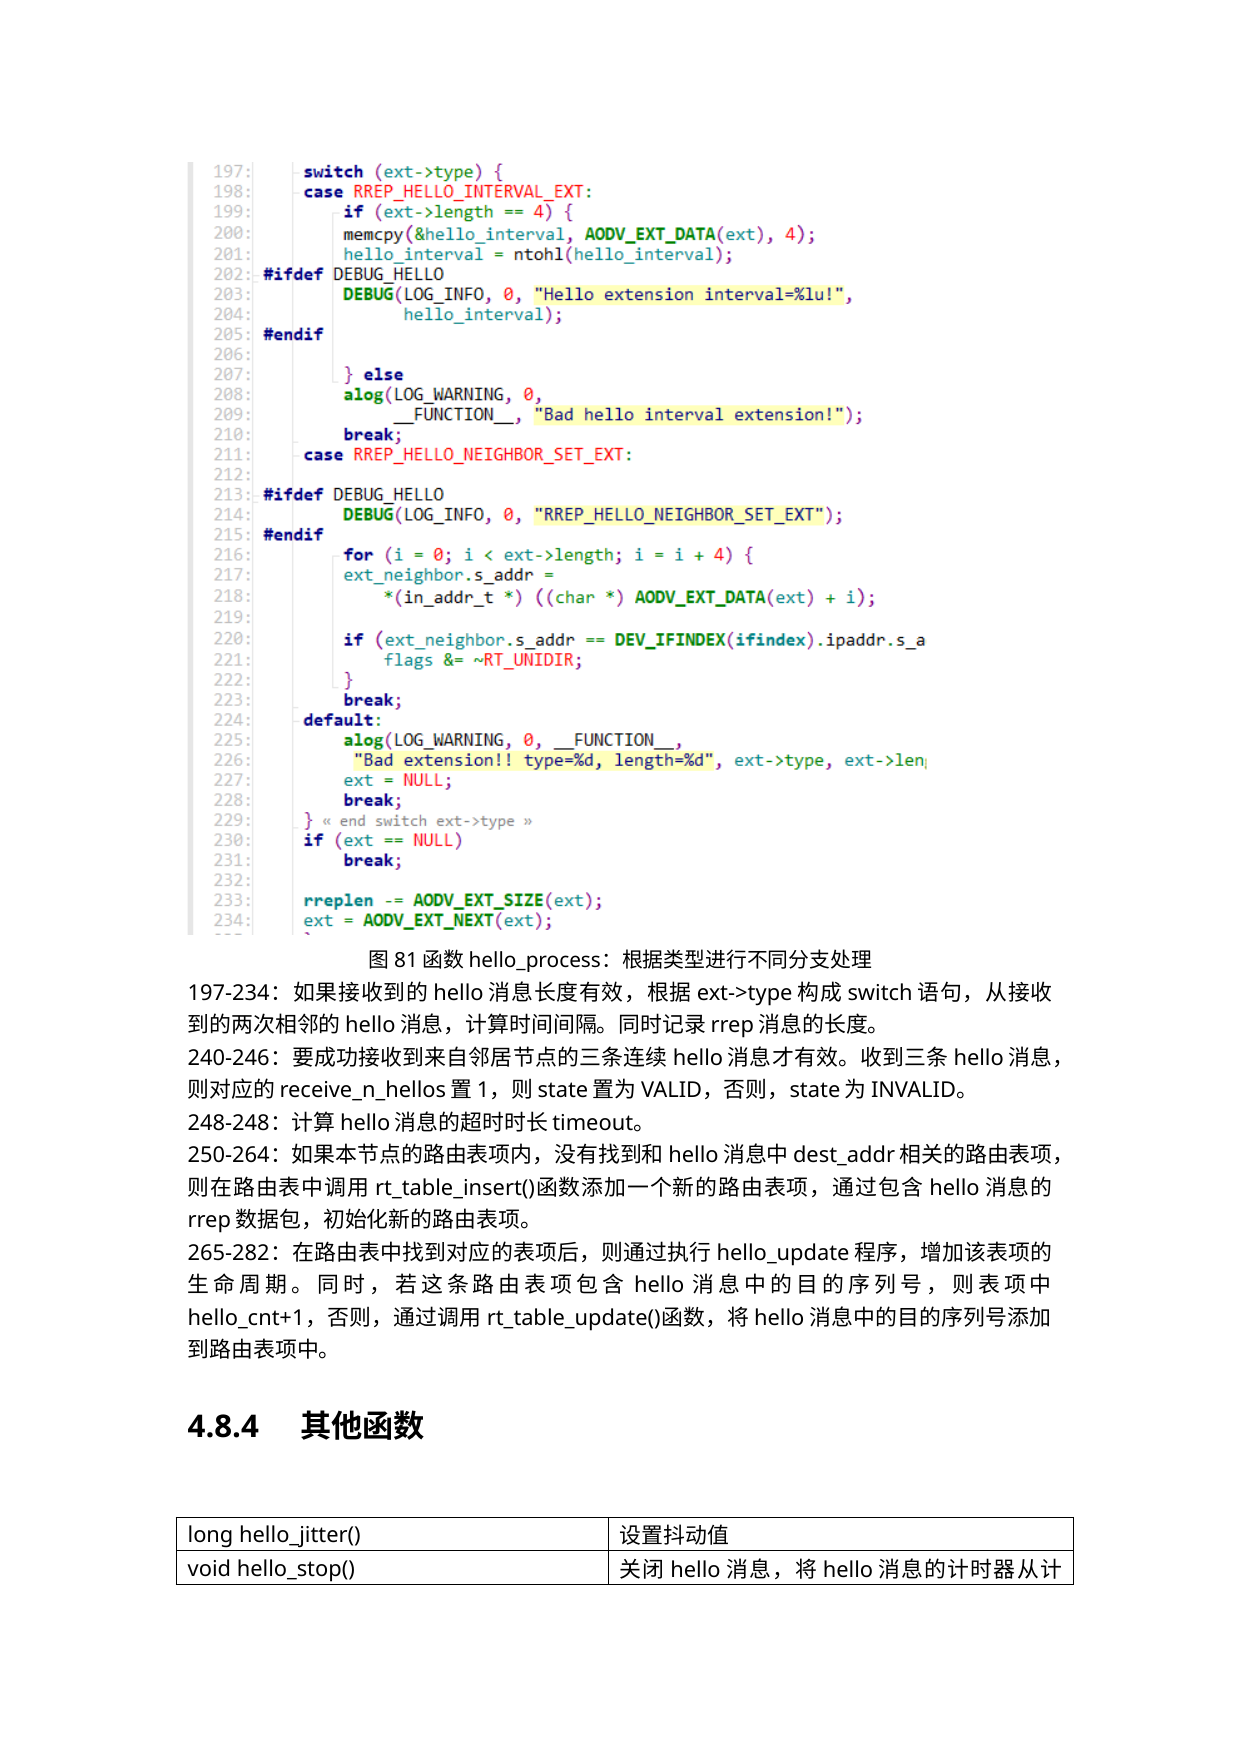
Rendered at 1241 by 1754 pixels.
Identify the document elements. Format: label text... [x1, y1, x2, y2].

text 248-248：计算hello消息的超时时长timeout。 [187, 1104, 1053, 1137]
text 265-282：在路由表中找到对应的表项后，则通过执行hello_update程序，增加该表项的生命周期。同时，若这条路由表项包含hello消息中的目的序列号，则表项中hello_cnt+1，否则，通过调用rt_table_update()函数，将hello消息中的目的序列号添加到路由表项中。 [187, 1234, 1053, 1364]
text 250-264：如果本节点的路由表项内，没有找到和hello消息中dest_addr相关的路由表项，则在路由表中调用rt_table_insert()函数添加一个新的路由表项，通过包含hello消息的rrep数据包，初始化新的路由表项。 [187, 1137, 1053, 1234]
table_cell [609, 1551, 1073, 1584]
picture [187, 162, 927, 935]
text 197-234：如果接收到的hello消息长度有效，根据ext->type构成switch语句，从接收到的两次相邻的hello消息，计算时间间隔。同时记录rrep消息的长度。 [187, 974, 1053, 1039]
table_header 设置抖动值 [609, 1518, 1073, 1550]
subtitle 其他函数 [187, 1392, 1053, 1457]
text 240-246：要成功接收到来自邻居节点的三条连续hello消息才有效。收到三条hello消息，则对应的receive_n_hellos置1，则state置为VALID，否则，state为INVALID。 [187, 1039, 1053, 1104]
table_header long hello_jitter() [177, 1518, 608, 1550]
table_cell void hello_stop() [177, 1551, 608, 1584]
